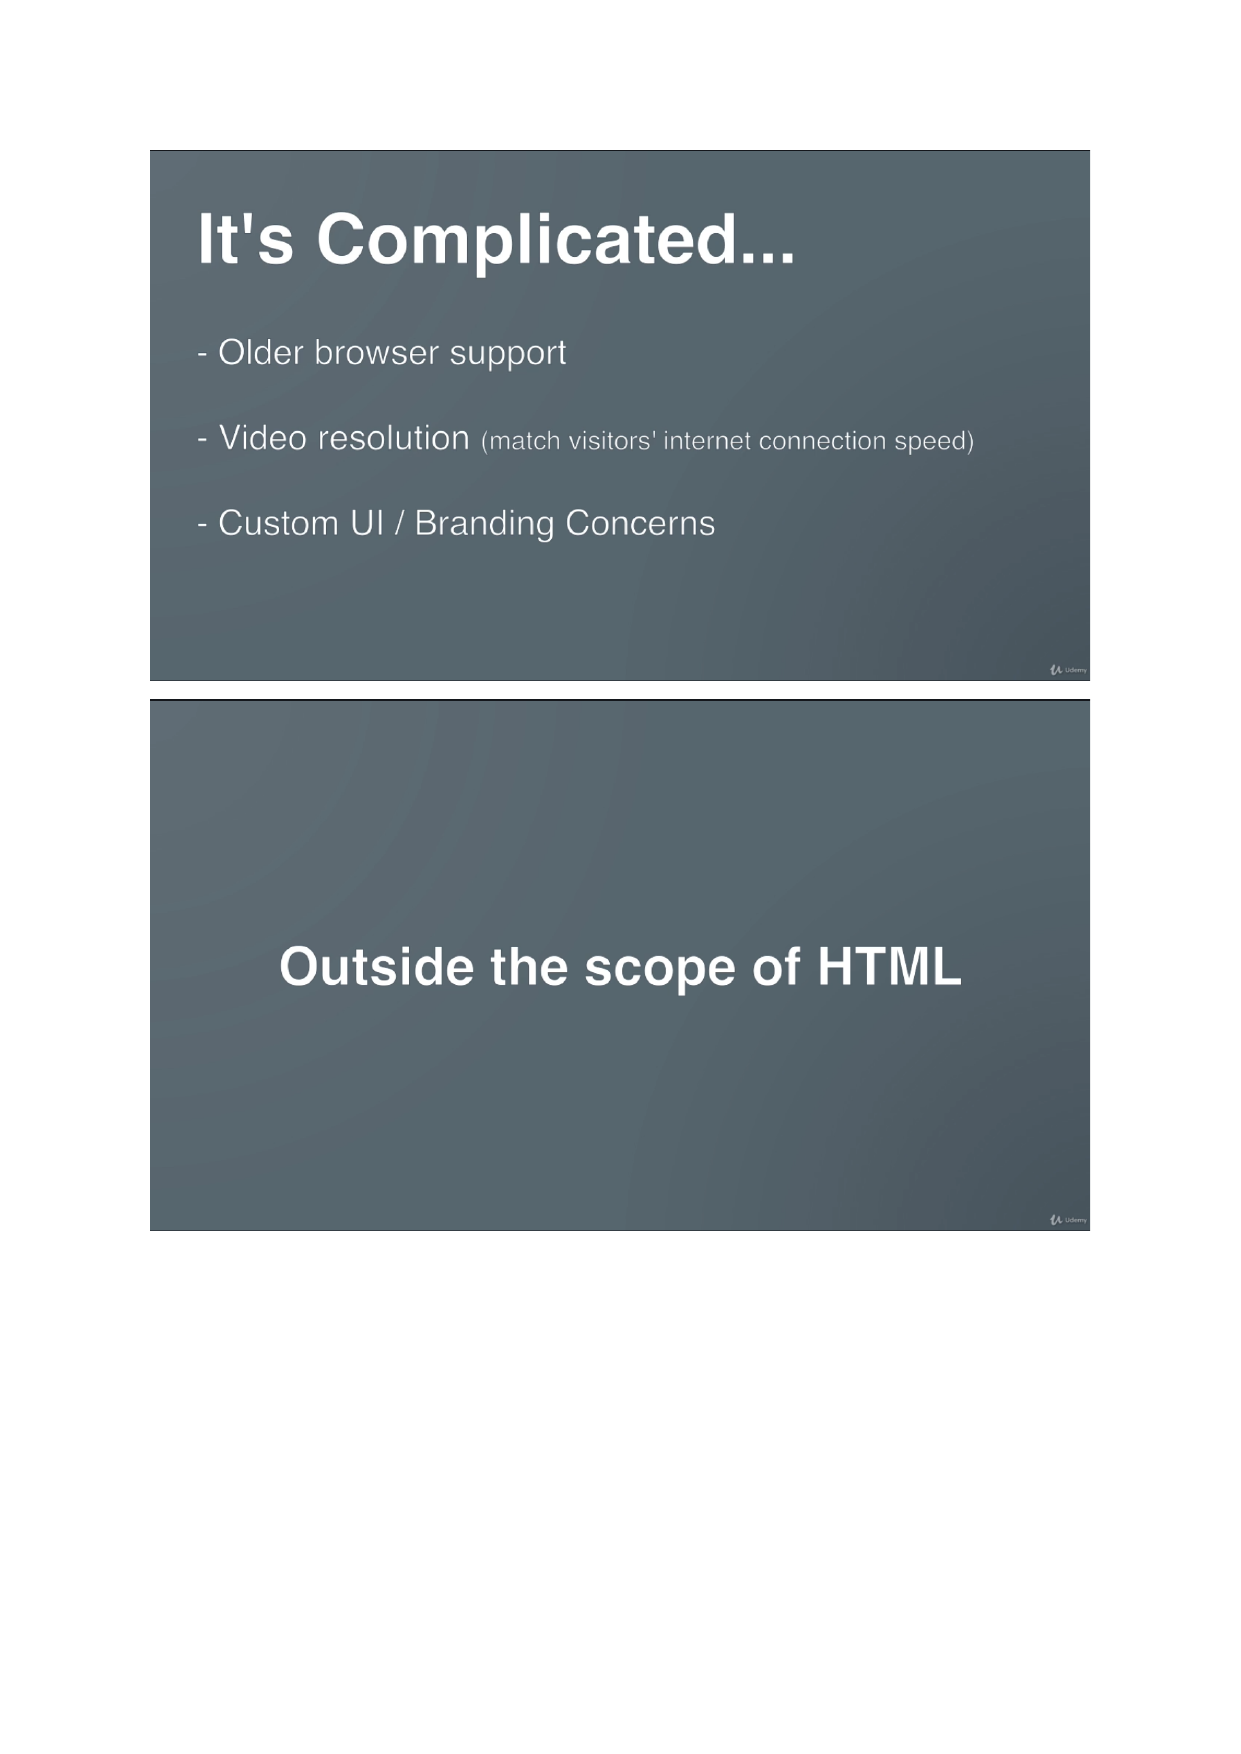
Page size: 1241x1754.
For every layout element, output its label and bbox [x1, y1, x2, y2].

picture [150, 150, 1091, 681]
picture [150, 699, 1091, 1231]
